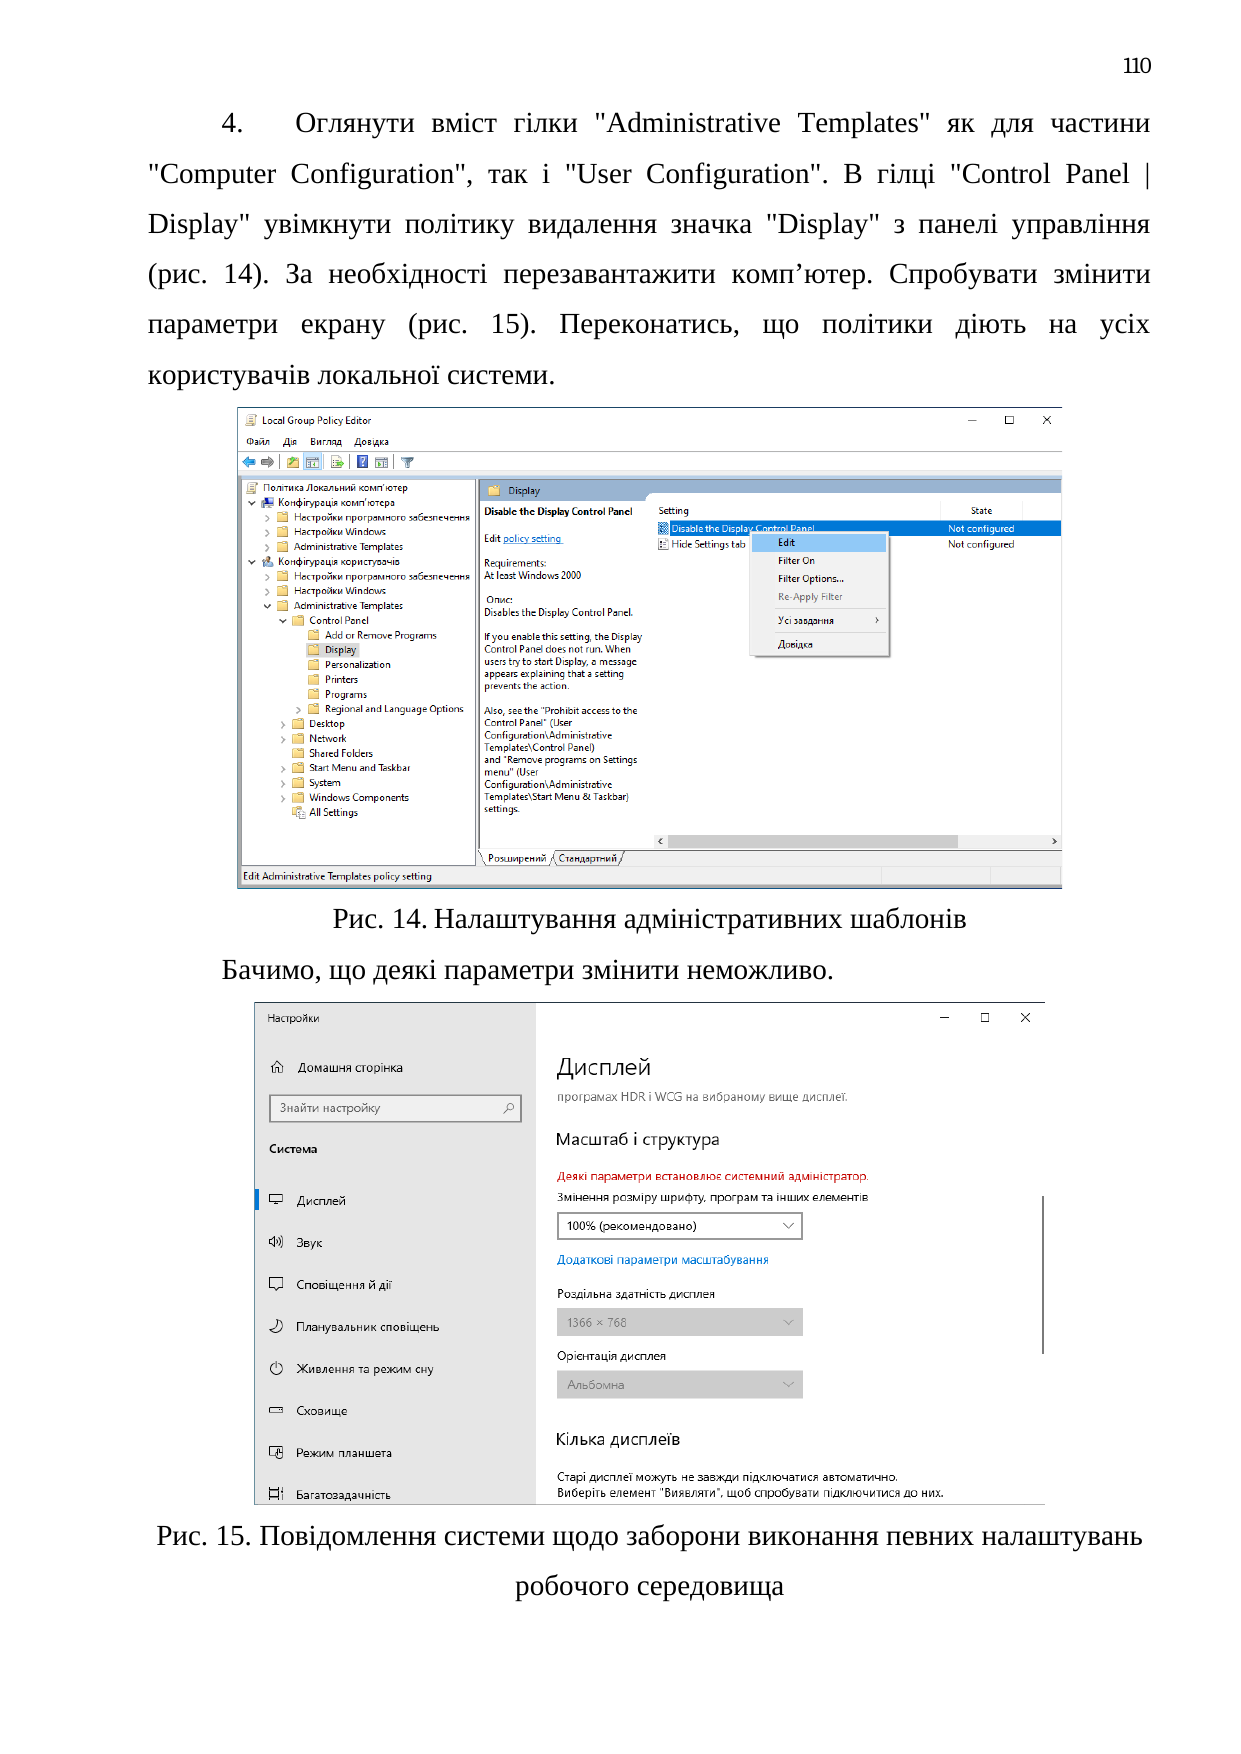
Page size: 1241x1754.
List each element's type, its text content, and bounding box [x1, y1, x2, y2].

list Рис. 14. Налаштування адміністративних шаблонів [148, 902, 1152, 935]
list Бачимо, що деякі параметри змінити неможливо. [148, 952, 1152, 986]
picture [237, 407, 1063, 889]
picture [254, 1002, 1045, 1505]
list Рис. 15. Повідомлення системи щодо заборони виконання певних налаштувань робочого середовища [148, 1518, 1152, 1602]
list Оглянути вміст гілки "Administrative Templates" як для частини "Computer Configuration", так і "User Configuration". В гілці "Control Panel | Display" увімкнути політику видалення значка "Display" з панелі управління (рис. 14). За необхідності перезавантажити комп’ютер. Спробувати змінити параметри екрану (рис. 15). Переконатись, що політики діють на усіх користувачів локальної системи. [148, 105, 1152, 391]
